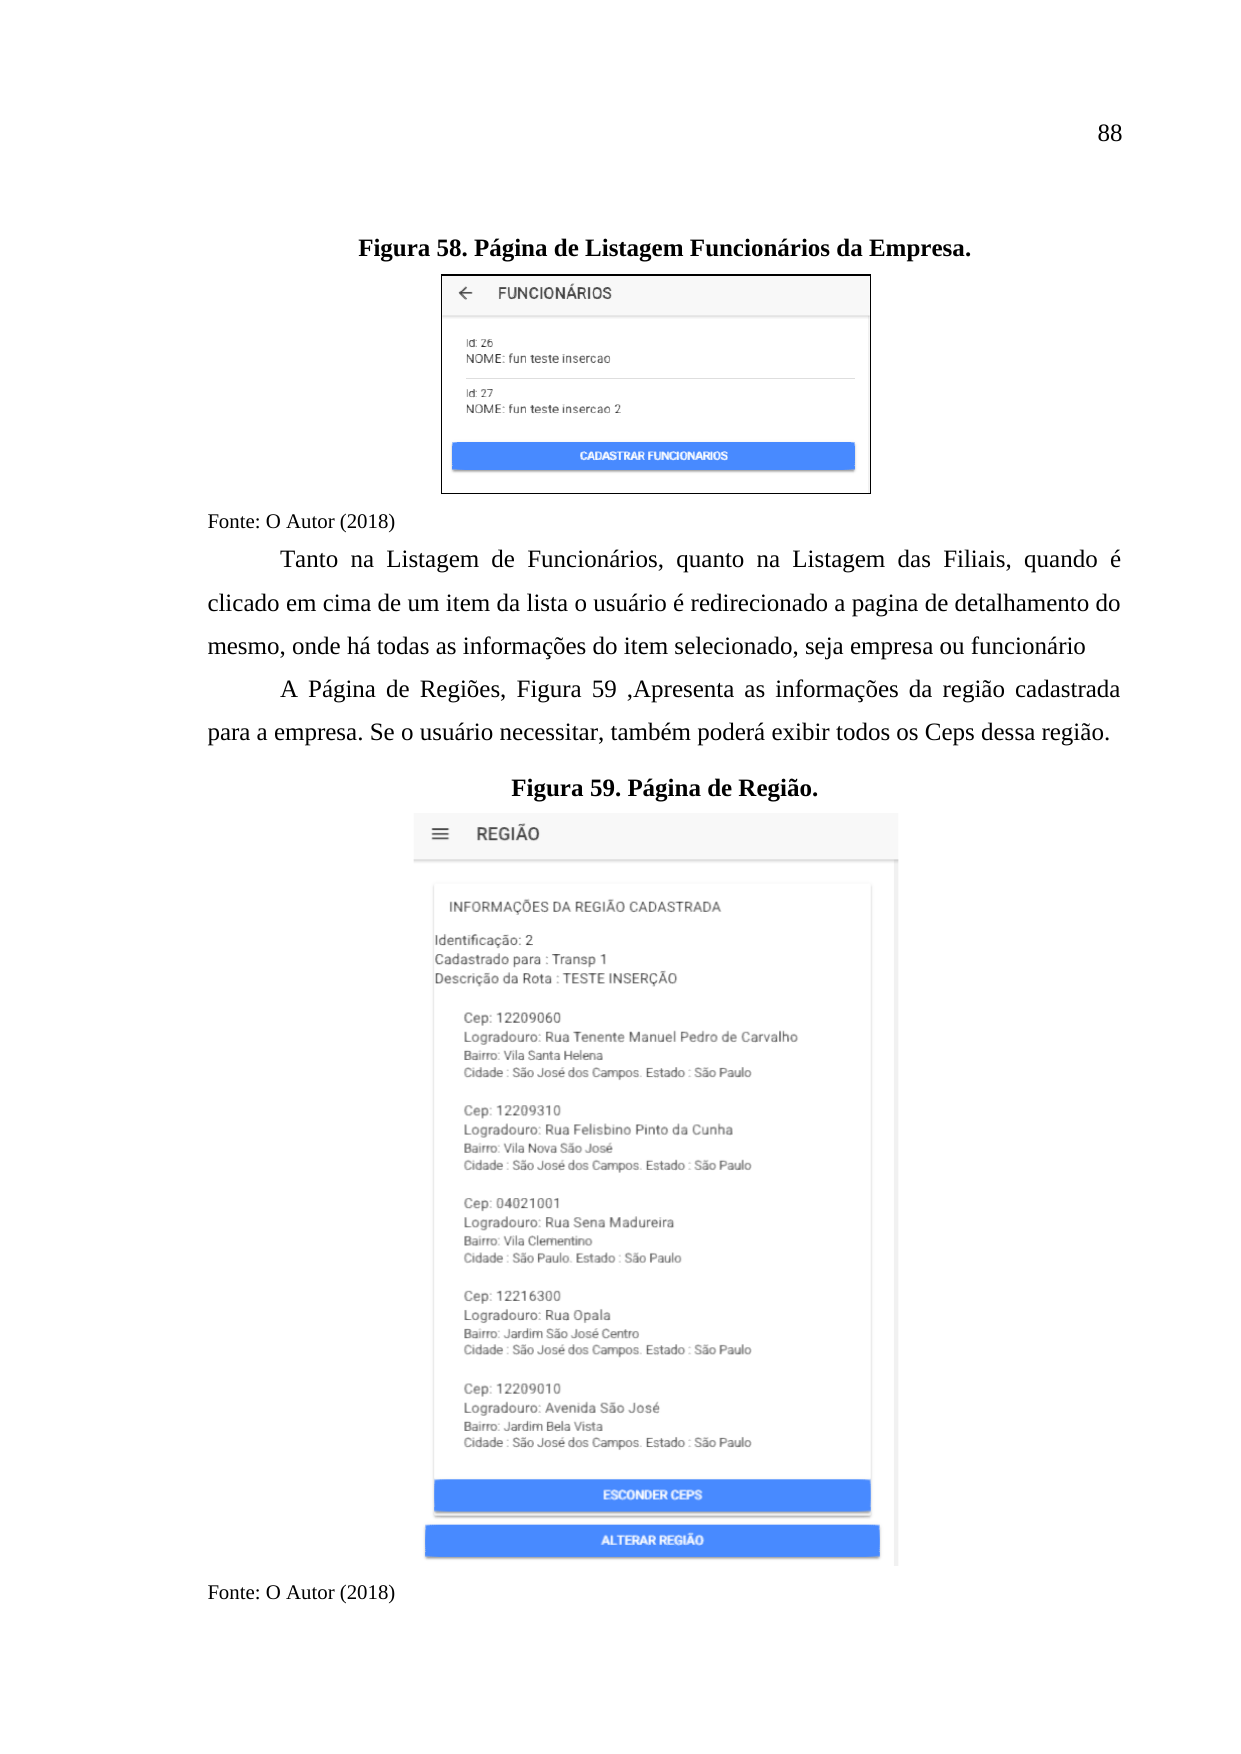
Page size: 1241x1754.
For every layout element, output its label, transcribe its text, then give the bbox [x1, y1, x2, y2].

text A Página de Regiões, Figura 59 ,Apresenta as informações da região cadastrada para a empresa. Se o usuário necessitar, também poderá exibir todos os Ceps dessa região. [207, 674, 1122, 746]
picture [442, 276, 870, 493]
text Figura 58. Página de Listagem Funcionários da Empresa. [207, 233, 1122, 262]
picture [413, 813, 899, 1566]
text Tanto na Listagem de Funcionários, quanto na Listagem das Filiais, quando é clicado em cima de um item da lista o usuário é redirecionado a pagina de detalhamento do mesmo, onde há todas as informações do item selecionado, seja empresa ou funcionário [207, 544, 1122, 659]
text Fonte: O Autor (2018) [207, 1580, 1122, 1604]
text Figura 59. Página de Região. [207, 773, 1122, 801]
text Fonte: O Autor (2018) [207, 508, 1122, 533]
